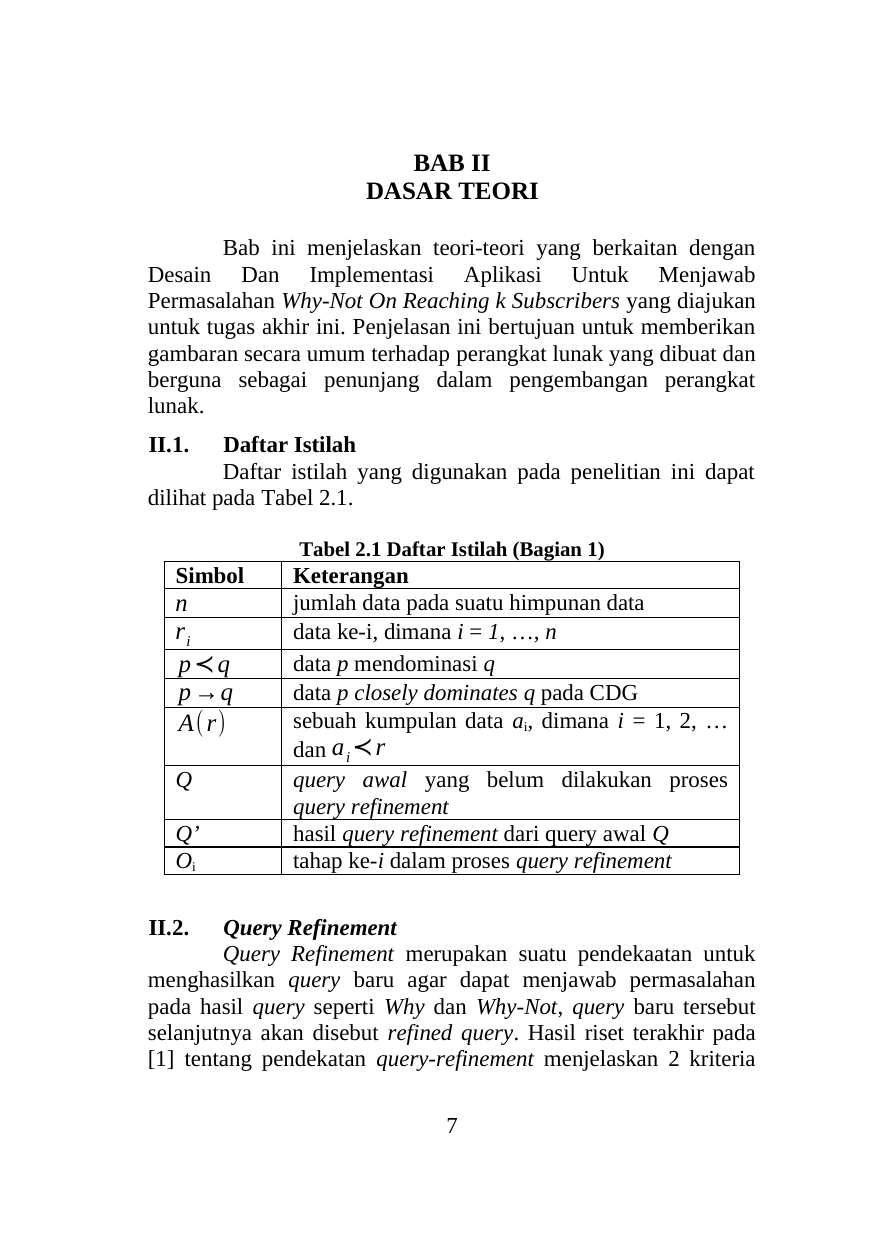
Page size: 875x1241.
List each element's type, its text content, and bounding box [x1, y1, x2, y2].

table_cell Oi [165, 848, 281, 874]
table_cell [165, 679, 281, 707]
table_cell [165, 650, 281, 678]
table_cell sebuah kumpulan data ai, dimana i = 1, 2, … dan [282, 708, 739, 765]
subtitle Query Refinement [148, 914, 756, 940]
table_cell [165, 589, 281, 617]
table_cell tahap ke-i dalam proses query refinement [282, 848, 739, 874]
subtitle Daftar Istilah [148, 431, 756, 458]
table_cell query awal yang belum dilakukan proses query refinement [282, 766, 739, 819]
table_cell data ke-i, dimana i = 1, …, n [282, 618, 739, 649]
subtitle DASAR TEORI [148, 148, 756, 205]
table_cell [165, 618, 281, 649]
table_cell Q [165, 766, 281, 819]
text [148, 940, 756, 1072]
table_header Keterangan [282, 562, 739, 588]
table_cell Q’ [165, 820, 281, 846]
table_cell jumlah data pada suatu himpunan data [282, 589, 739, 617]
text Daftar istilah yang digunakan pada penelitian ini dapat dilihat pada Tabel 2.1. [148, 458, 756, 510]
table_cell data p closely dominates q pada CDG [282, 679, 739, 707]
table_cell data p mendominasi q [282, 650, 739, 678]
table_cell [165, 708, 281, 765]
table_cell hasil query refinement dari query awal Q [282, 820, 739, 846]
table_header Simbol [165, 562, 281, 588]
text Bab ini menjelaskan teori-teori yang berkaitan dengan Desain Dan Implementasi Aplikasi Untuk Menjawab Permasalahan Why-Not On Reaching k Subscribers yang diajukan untuk tugas akhir ini. Penjelasan ini bertujuan untuk memberikan gambaran secara umum terhadap perangkat lunak yang dibuat dan berguna sebagai penunjang dalam pengembangan perangkat lunak. [148, 234, 756, 419]
text Tabel 2.1 Daftar Istilah (Bagian 1) [148, 537, 756, 561]
